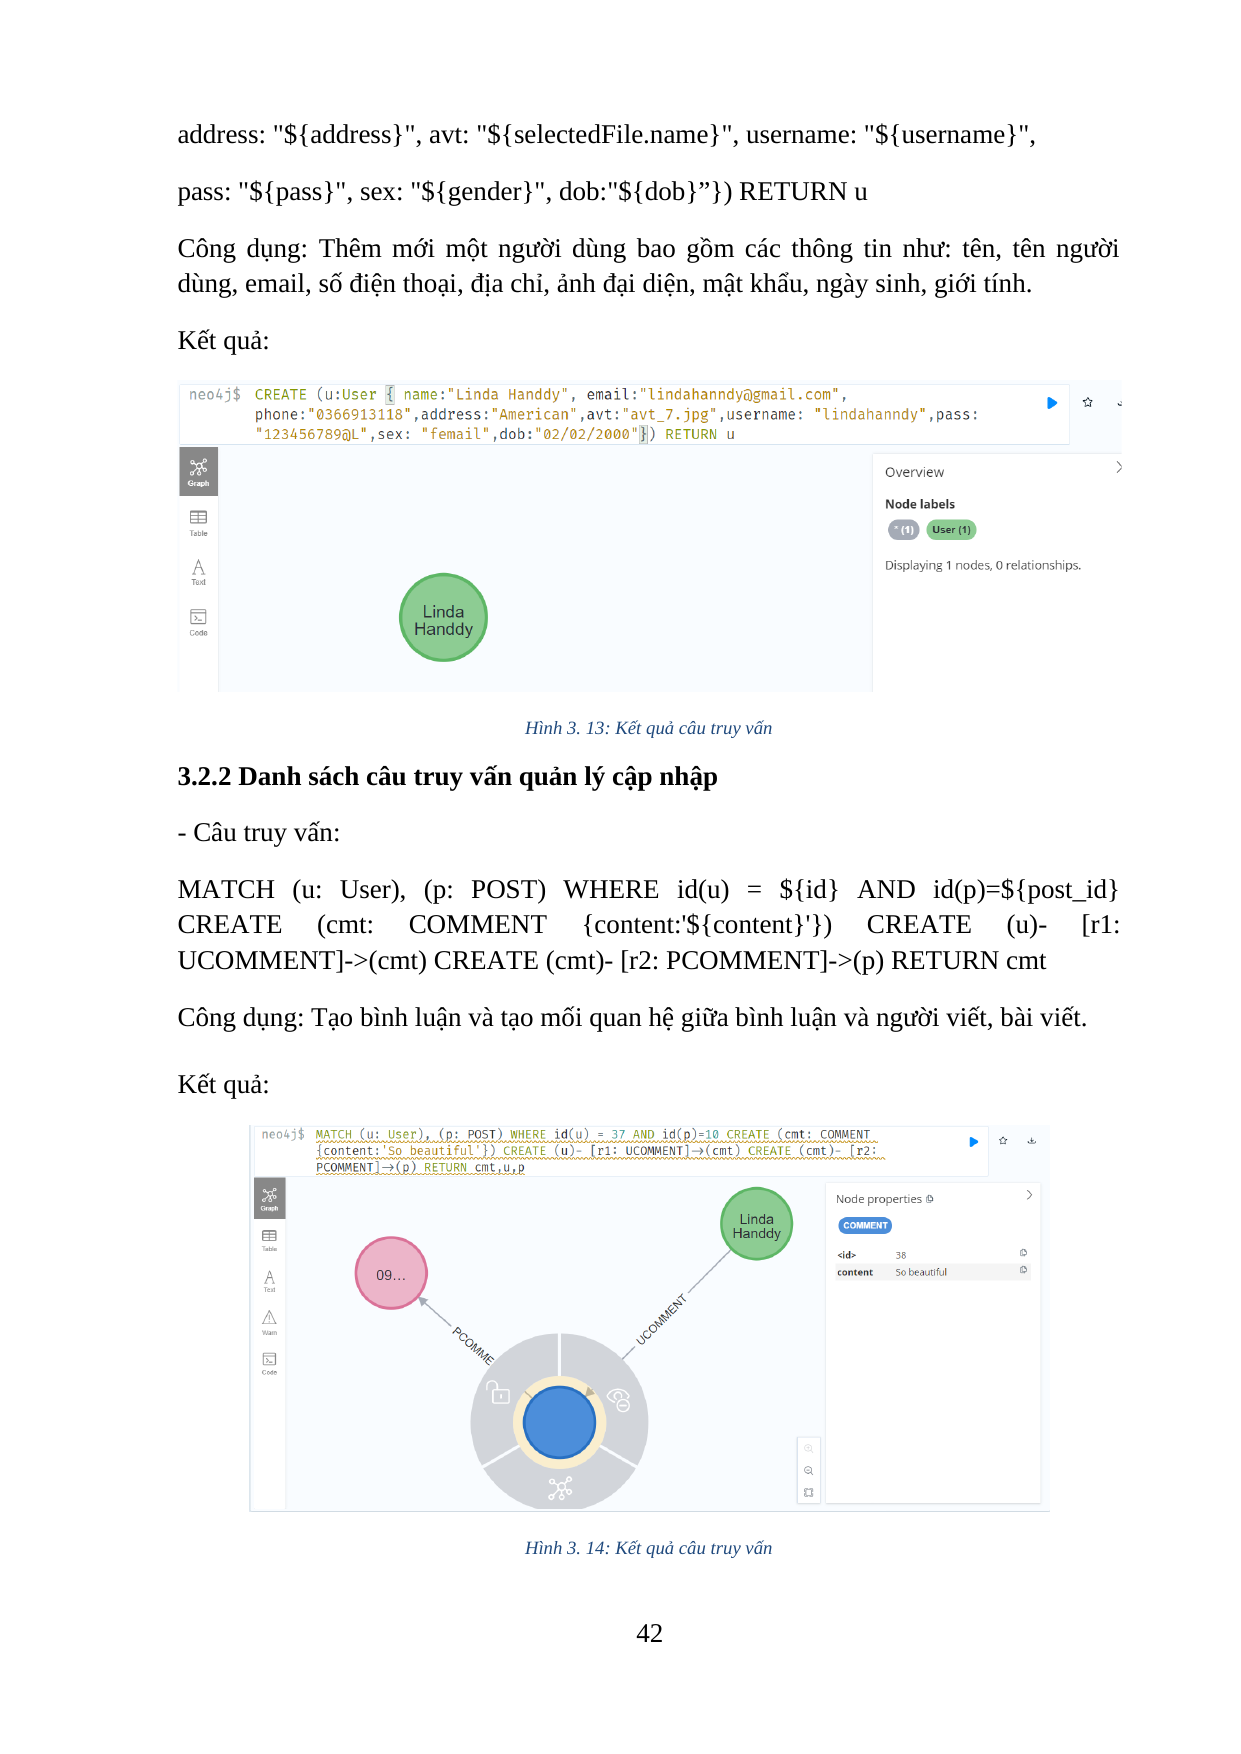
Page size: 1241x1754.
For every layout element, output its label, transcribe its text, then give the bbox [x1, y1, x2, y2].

text pass: "${pass}", sex: "${gender}", dob:"${dob}”}) RETURN u [177, 175, 1122, 206]
text Công dụng: Thêm mới một người dùng bao gồm các thông tin như: tên, tên người dùng, email, số điện thoại, địa chỉ, ảnh đại diện, mật khẩu, ngày sinh, giới tính. [177, 232, 1122, 298]
text Kết quả: [177, 324, 1122, 355]
text address: "${address}", avt: "${selectedFile.name}", username: "${username}", [177, 118, 1122, 150]
text MATCH (u: User), (p: POST) WHERE id(u) = ${id} AND id(p)=${post_id} CREATE (cmt: COMMENT {content:'${content}'}) CREATE (u)- [r1: UCOMMENT]->(cmt) CREATE (cmt)- [r2: PCOMMENT]->(p) RETURN cmt [177, 873, 1122, 975]
text 3.2.2 Danh sách câu truy vấn quản lý cập nhập [177, 760, 1122, 791]
text - Câu truy vấn: [177, 816, 1122, 847]
list Công dụng: Tạo bình luận và tạo mối quan hệ giữa bình luận và người viết, bài viết. [177, 1001, 1122, 1032]
picture [177, 380, 1122, 692]
text Kết quả: [177, 1068, 1122, 1099]
picture [249, 1125, 1050, 1512]
